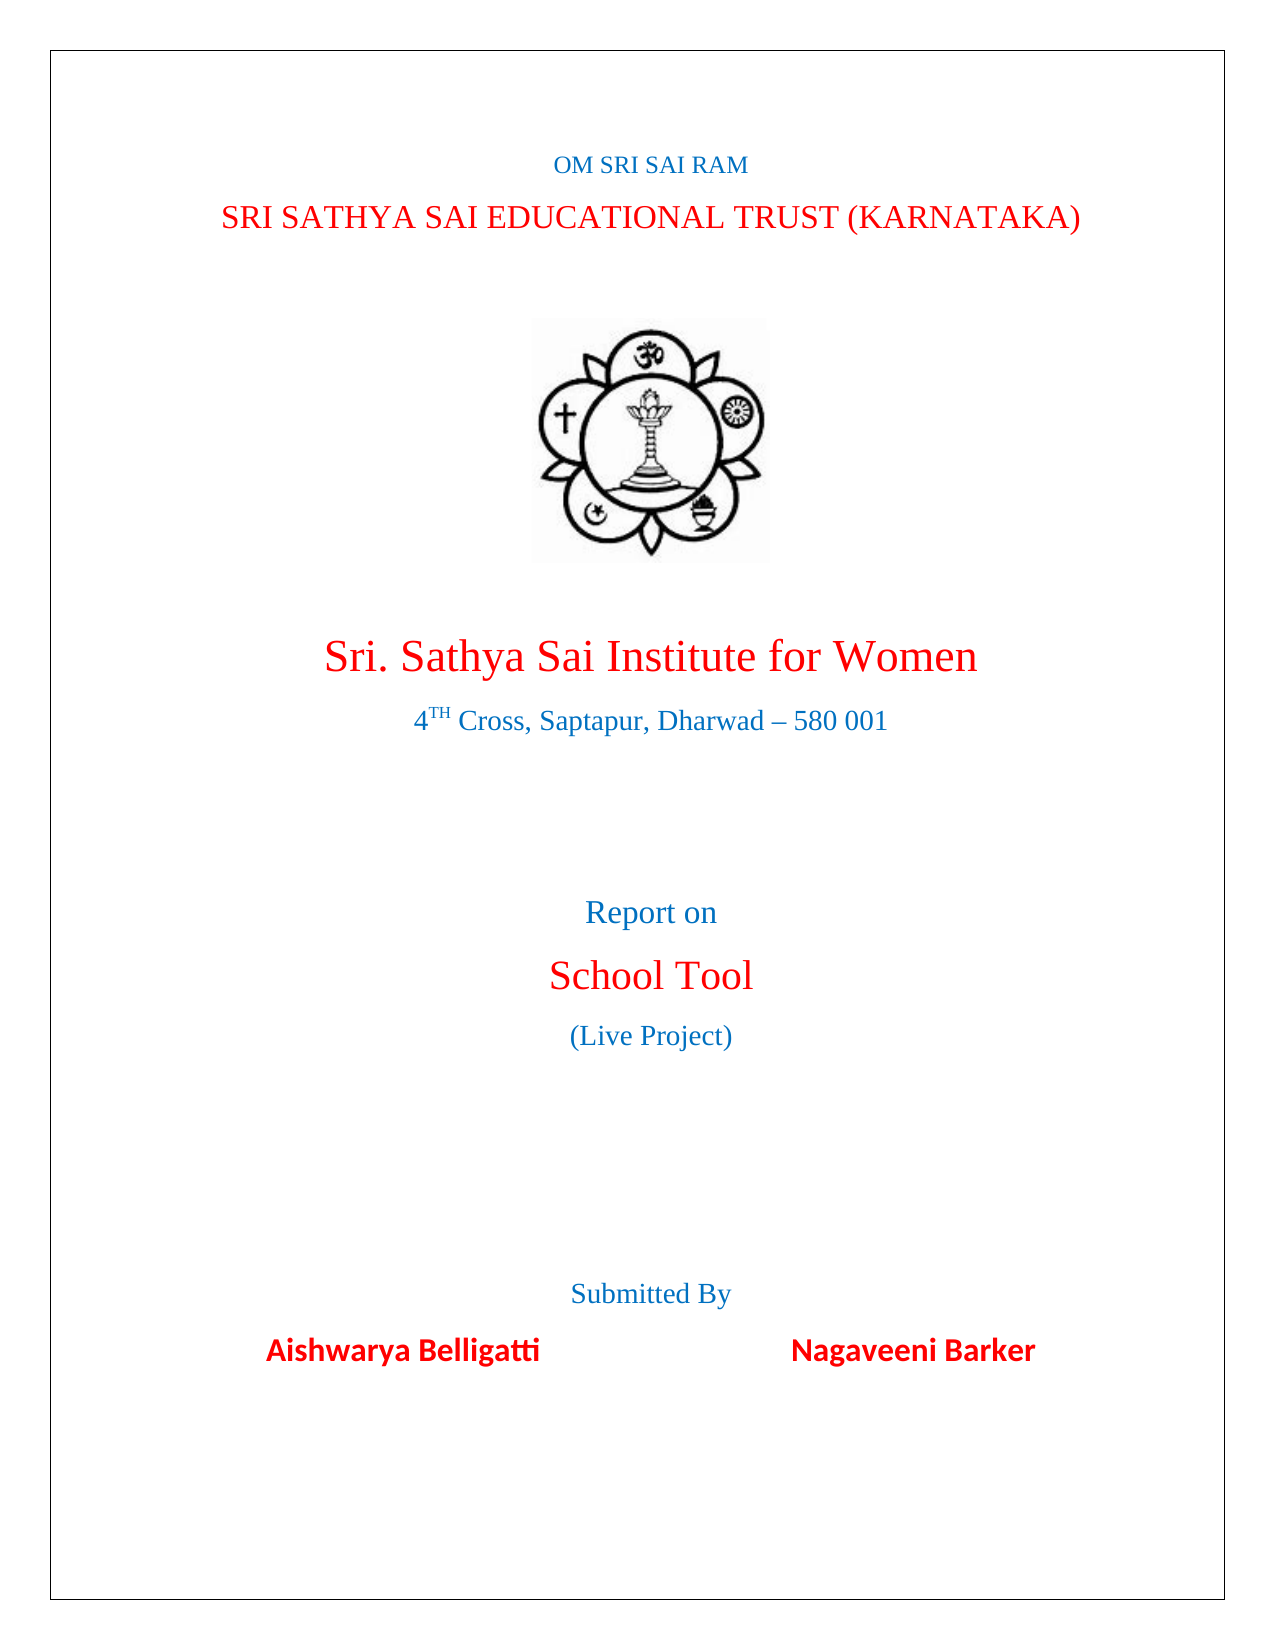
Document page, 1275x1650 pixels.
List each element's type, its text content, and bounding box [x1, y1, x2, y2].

text SRI SATHYA SAI EDUCATIONAL TRUST (KARNATAKA) [150, 198, 1152, 236]
text Report on [150, 892, 1152, 930]
text Sri. Sathya Sai Institute for Women [150, 629, 1152, 682]
text (Live Project) [150, 1018, 1152, 1052]
text School Tool [150, 950, 1152, 998]
picture [531, 318, 770, 563]
text OM SRI SAI RAM [150, 150, 1152, 179]
text Submitted By [150, 1276, 1152, 1310]
text Aishwarya Belligatti Nagaveeni Barker [150, 1329, 1152, 1370]
text 4TH Cross, Saptapur, Dharwad – 580 001 [150, 703, 1152, 736]
